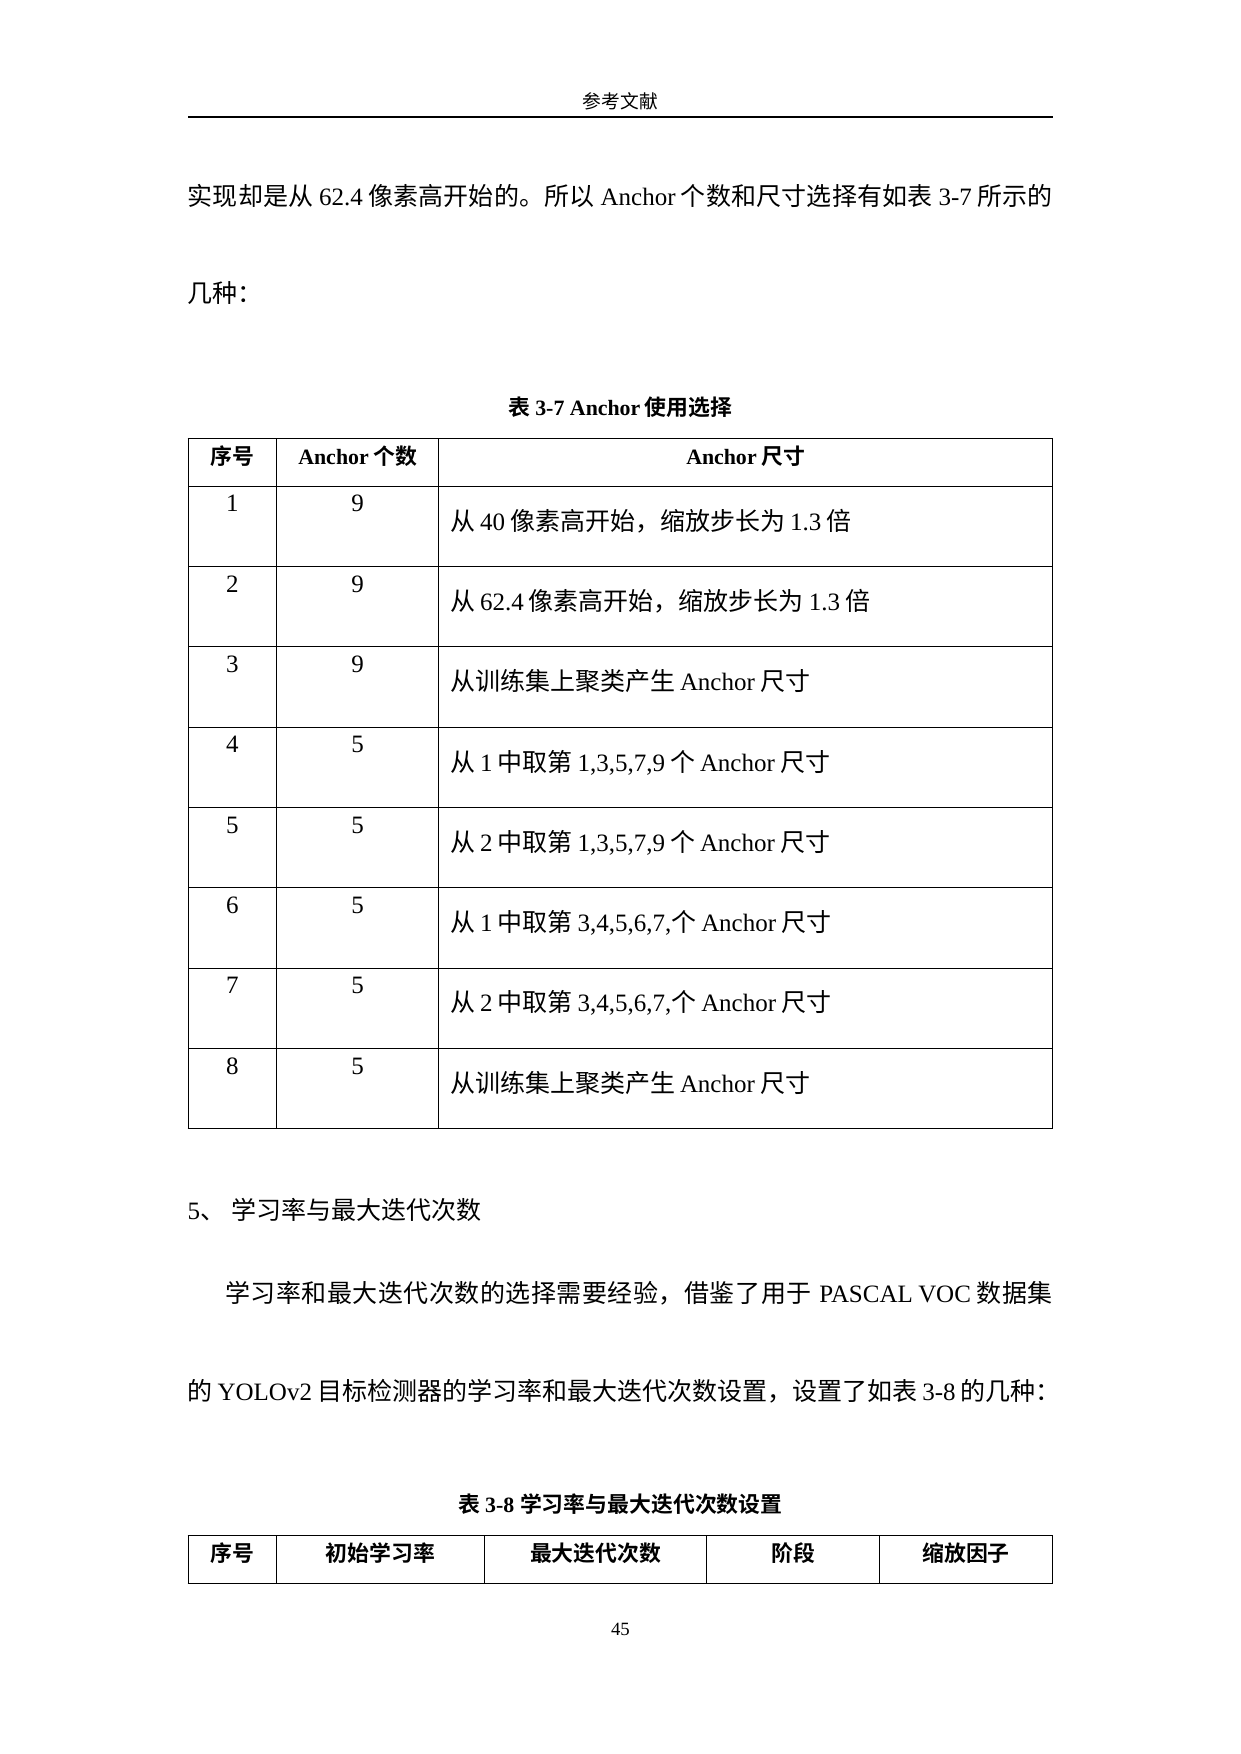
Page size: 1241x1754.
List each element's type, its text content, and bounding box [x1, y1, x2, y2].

table_cell 2 [189, 567, 276, 646]
table_cell 从2中取第3,4,5,6,7,个Anchor尺寸 [439, 969, 1052, 1048]
table_cell 从62.4像素高开始，缩放步长为1.3倍 [439, 567, 1052, 646]
text 学习率和最大迭代次数的选择需要经验，借鉴了用于PASCAL VOC数据集的YOLOv2目标检测器的学习率和最大迭代次数设置，设置了如表3-8的几种： [187, 1259, 1053, 1422]
table_cell 9 [277, 567, 438, 646]
table_cell 9 [277, 487, 438, 566]
table_cell 9 [277, 647, 438, 727]
table_cell 3 [189, 647, 276, 727]
list 学习率与最大迭代次数 [187, 1176, 1053, 1241]
table_cell 8 [189, 1049, 276, 1128]
table_cell 6 [189, 888, 276, 967]
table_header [277, 1536, 484, 1583]
table_header 序号 [189, 439, 276, 486]
table_header 最大迭代次数（max_batches） [485, 1536, 706, 1583]
table_header Anchor个数 [277, 439, 438, 486]
table_cell 5 [189, 808, 276, 887]
table_cell 从训练集上聚类产生Anchor尺寸 [439, 1049, 1052, 1128]
table_cell 从2中取第1,3,5,7,9个Anchor尺寸 [439, 808, 1052, 887]
table_cell 5 [277, 808, 438, 887]
table_header 阶段 （steps） [707, 1536, 879, 1583]
table_cell 从1中取第1,3,5,7,9个Anchor尺寸 [439, 728, 1052, 807]
table_header Anchor尺寸 [439, 439, 1052, 486]
table_cell 从40像素高开始，缩放步长为1.3倍 [439, 487, 1052, 566]
table_cell 5 [277, 888, 438, 967]
text 表 3-8 学习率与最大迭代次数设置 [187, 1487, 1053, 1519]
table_cell 5 [277, 728, 438, 807]
table_cell 5 [277, 969, 438, 1048]
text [187, 162, 1053, 324]
table_cell 从1中取第3,4,5,6,7,个Anchor尺寸 [439, 888, 1052, 967]
table_cell 5 [277, 1049, 438, 1128]
table_header 缩放因子（scales） [880, 1536, 1052, 1583]
table_cell 从训练集上聚类产生Anchor尺寸 [439, 647, 1052, 727]
table_cell 1 [189, 487, 276, 566]
table_header 序号 [189, 1536, 276, 1583]
text 表 3-7 Anchor使用选择 [187, 389, 1053, 422]
table_cell 7 [189, 969, 276, 1048]
table_cell 4 [189, 728, 276, 807]
